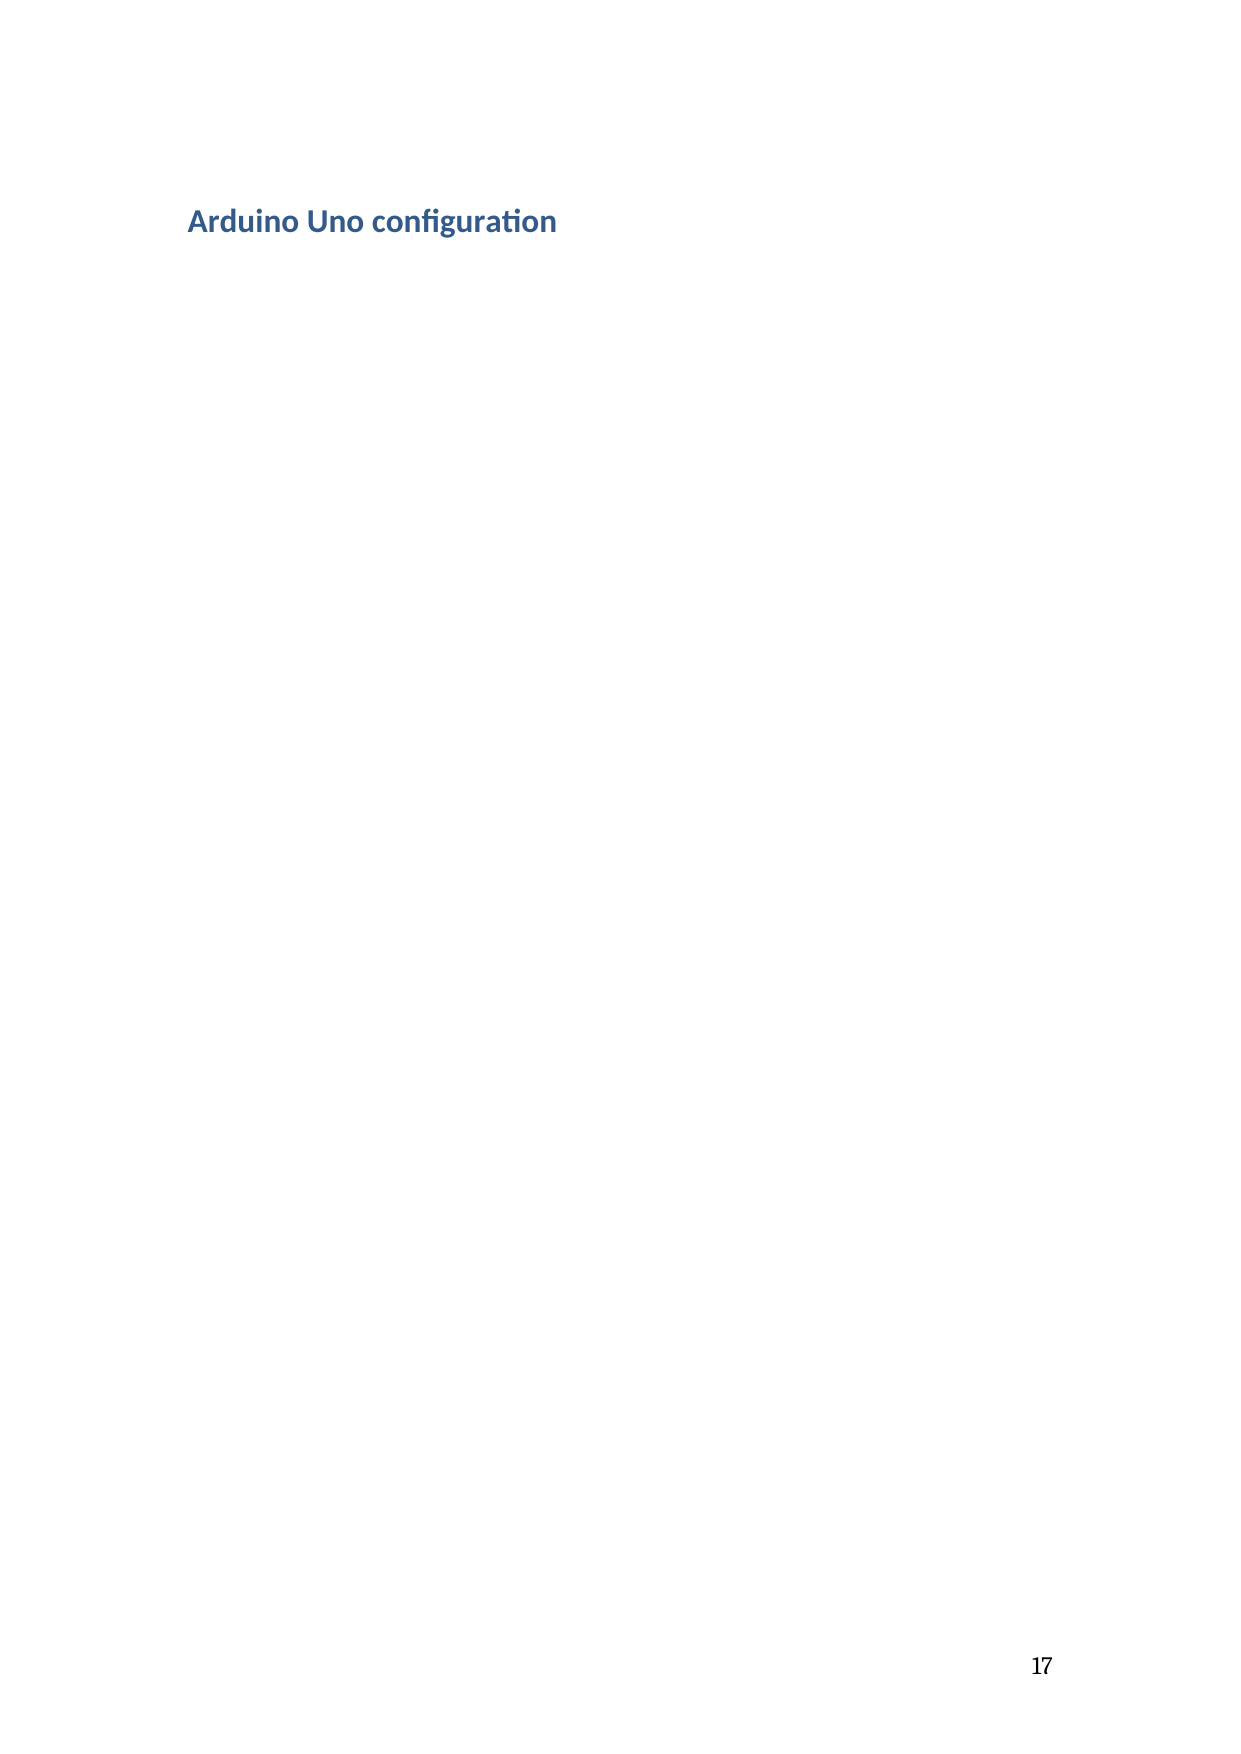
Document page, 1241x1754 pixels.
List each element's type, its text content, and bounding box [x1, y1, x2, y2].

subtitle Arduino Uno configuration [187, 200, 1053, 241]
